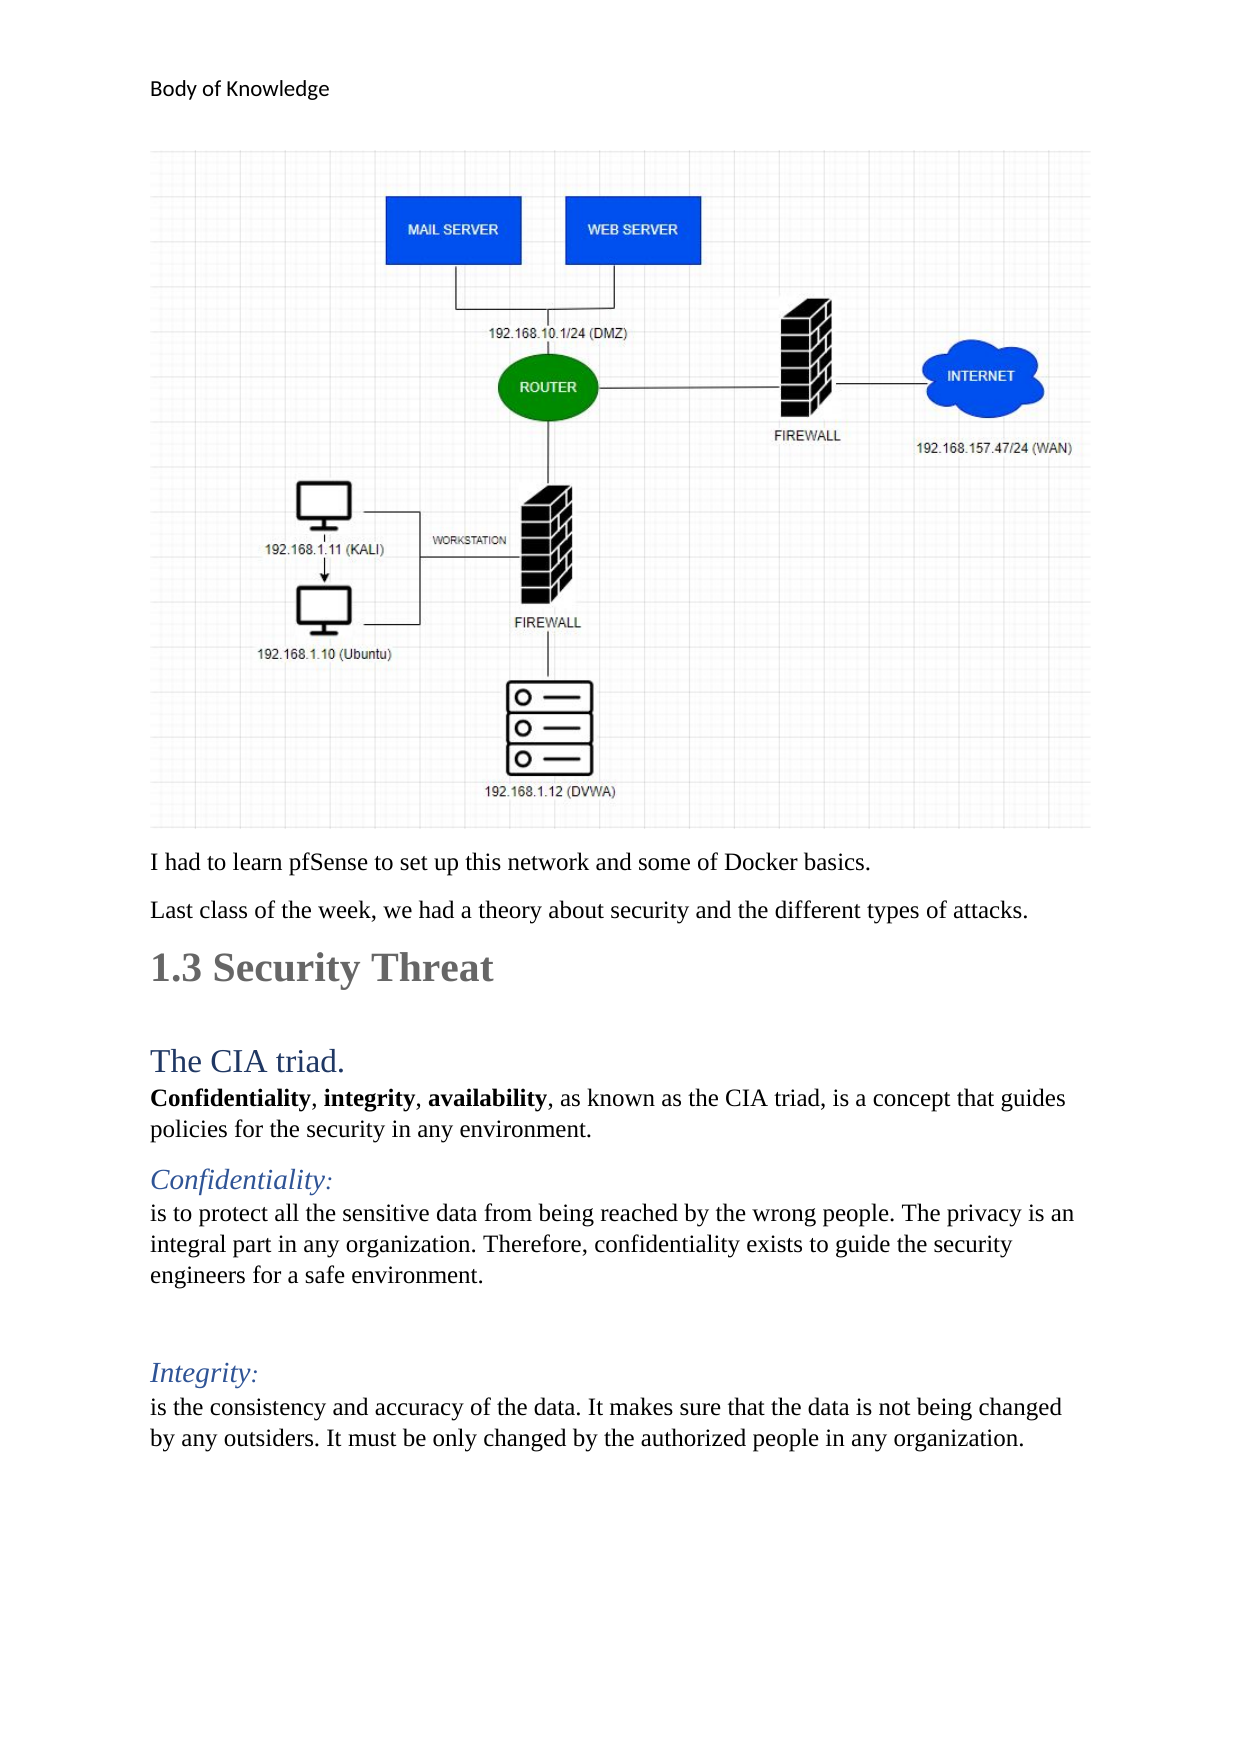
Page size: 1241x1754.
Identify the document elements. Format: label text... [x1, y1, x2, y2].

subtitle Integrity: [150, 1356, 1090, 1389]
text is to protect all the sensitive data from being reached by the wrong people. The privacy is an integral part in any organization. Therefore, confidentiality exists to guide the security engineers for a safe environment. [150, 1198, 1090, 1289]
subtitle The CIA triad. [150, 1042, 1090, 1080]
text Confidentiality, integrity, availability, as known as the CIA triad, is a concept that guides policies for the security in any environment. [150, 1083, 1090, 1143]
text Last class of the week, we had a theory about security and the different types of attacks. [150, 895, 1090, 923]
text is the consistency and accuracy of the data. It makes sure that the data is not being changed by any outsiders. It must be only changed by the authorized people in any organization. [150, 1392, 1090, 1451]
picture [150, 150, 1091, 829]
subtitle Confidentiality: [150, 1162, 1090, 1195]
subtitle 1.3 Security Threat [150, 942, 1090, 990]
text I had to learn pfSense to set up this network and some of Docker basics. [150, 847, 1090, 876]
